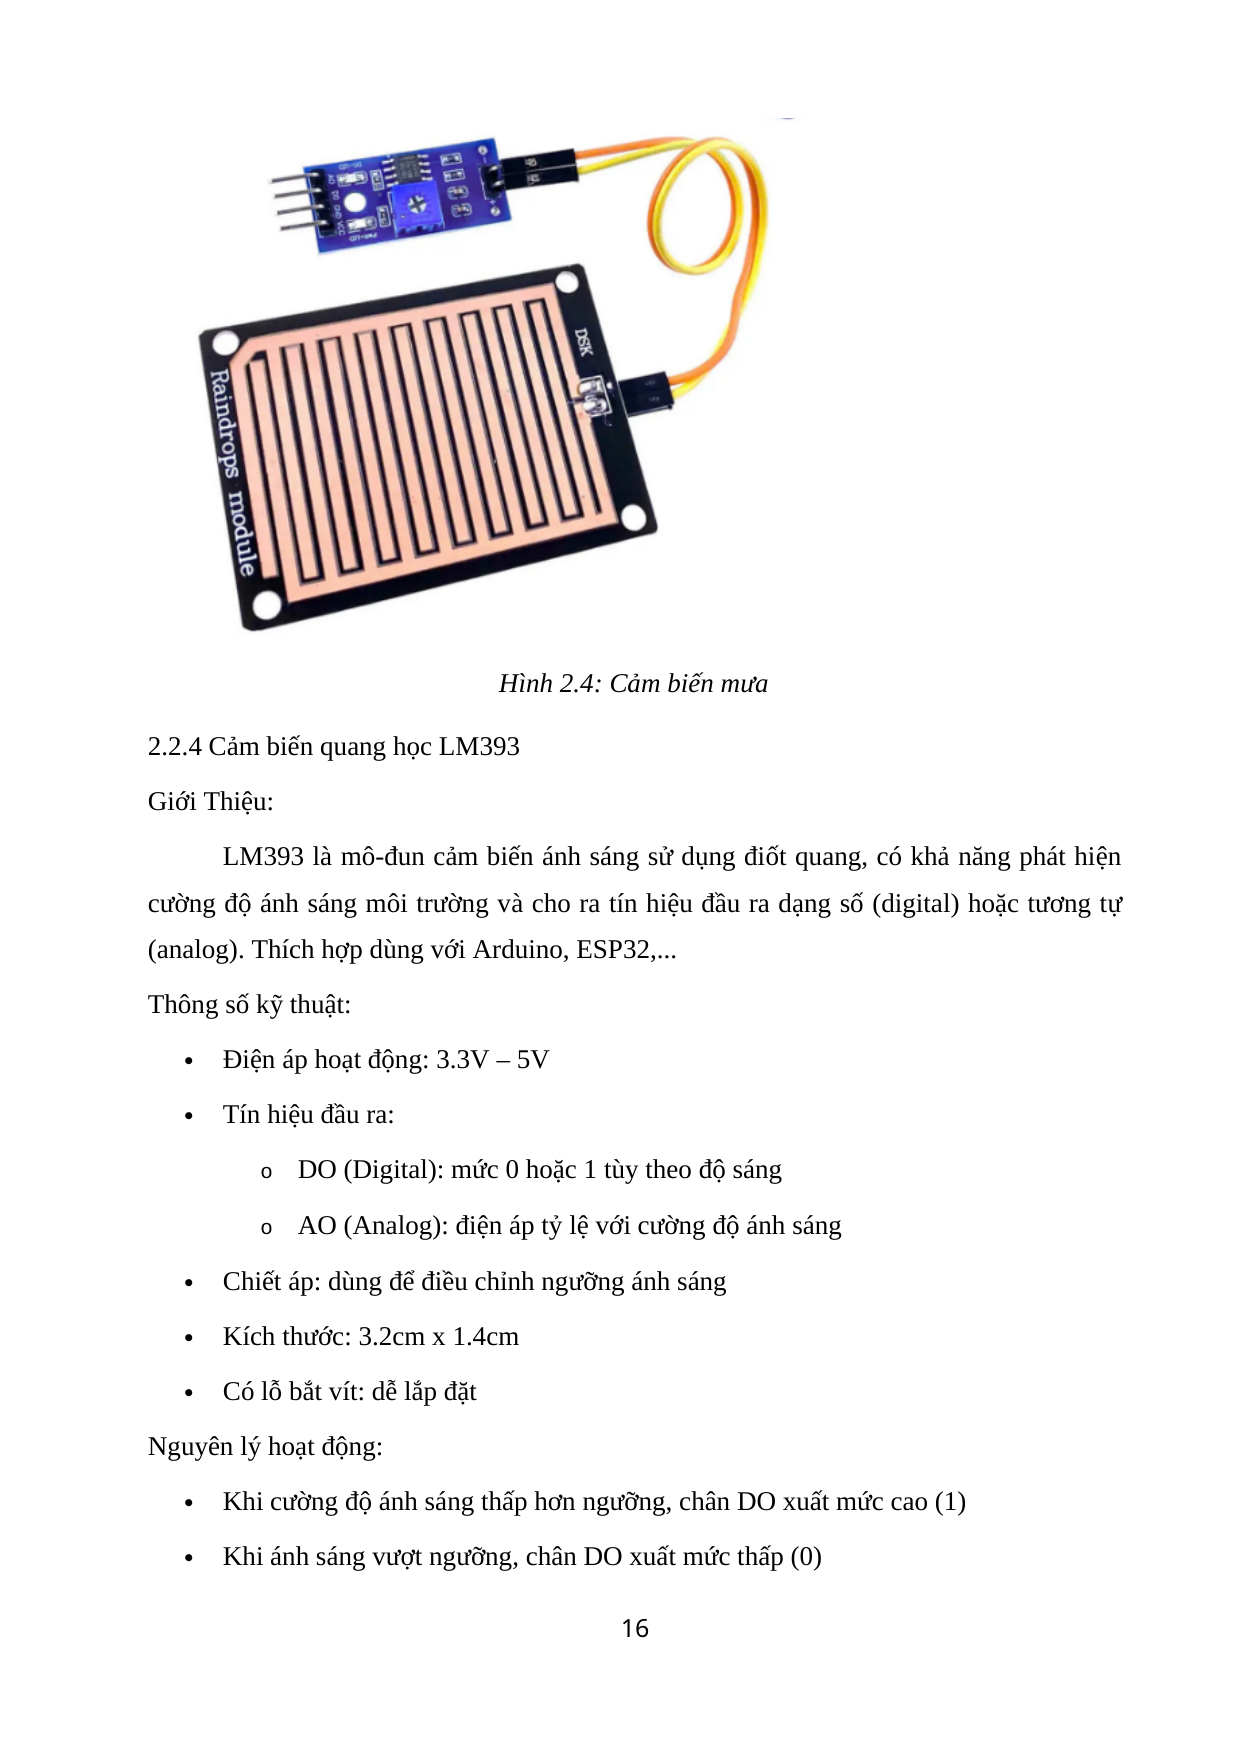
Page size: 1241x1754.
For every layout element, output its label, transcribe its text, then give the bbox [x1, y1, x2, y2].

text Giới Thiệu: [148, 785, 1122, 816]
list Khi ánh sáng vượt ngưỡng, chân DO xuất mức thấp (0) [185, 1540, 1122, 1571]
text Hình 2.4: Cảm biến mưa [148, 667, 1122, 698]
list Khi cường độ ánh sáng thấp hơn ngưỡng, chân DO xuất mức cao (1) [185, 1485, 1122, 1516]
list Điện áp hoạt động: 3.3V – 5V [185, 1044, 1122, 1075]
list Tín hiệu đầu ra: [185, 1099, 1122, 1130]
text LM393 là mô-đun cảm biến ánh sáng sử dụng điốt quang, có khả năng phát hiện cường độ ánh sáng môi trường và cho ra tín hiệu đầu ra dạng số (digital) hoặc tương tự (analog). Thích hợp dùng với Arduino, ESP32,... [148, 840, 1122, 965]
list Kích thước: 3.2cm x 1.4cm [185, 1320, 1122, 1351]
text Thông số kỹ thuật: [148, 989, 1122, 1020]
list Chiết áp: dùng để điều chỉnh ngưỡng ánh sáng [185, 1265, 1122, 1296]
picture [147, 118, 830, 642]
list DO (Digital): mức 0 hoặc 1 tùy theo độ sáng [260, 1154, 1122, 1185]
list AO (Analog): điện áp tỷ lệ với cường độ ánh sáng [260, 1209, 1122, 1241]
text Nguyên lý hoạt động: [148, 1430, 1122, 1461]
list Có lỗ bắt vít: dễ lắp đặt [185, 1375, 1122, 1406]
subtitle 2.2.4 Cảm biến quang học LM393 [148, 730, 1122, 761]
